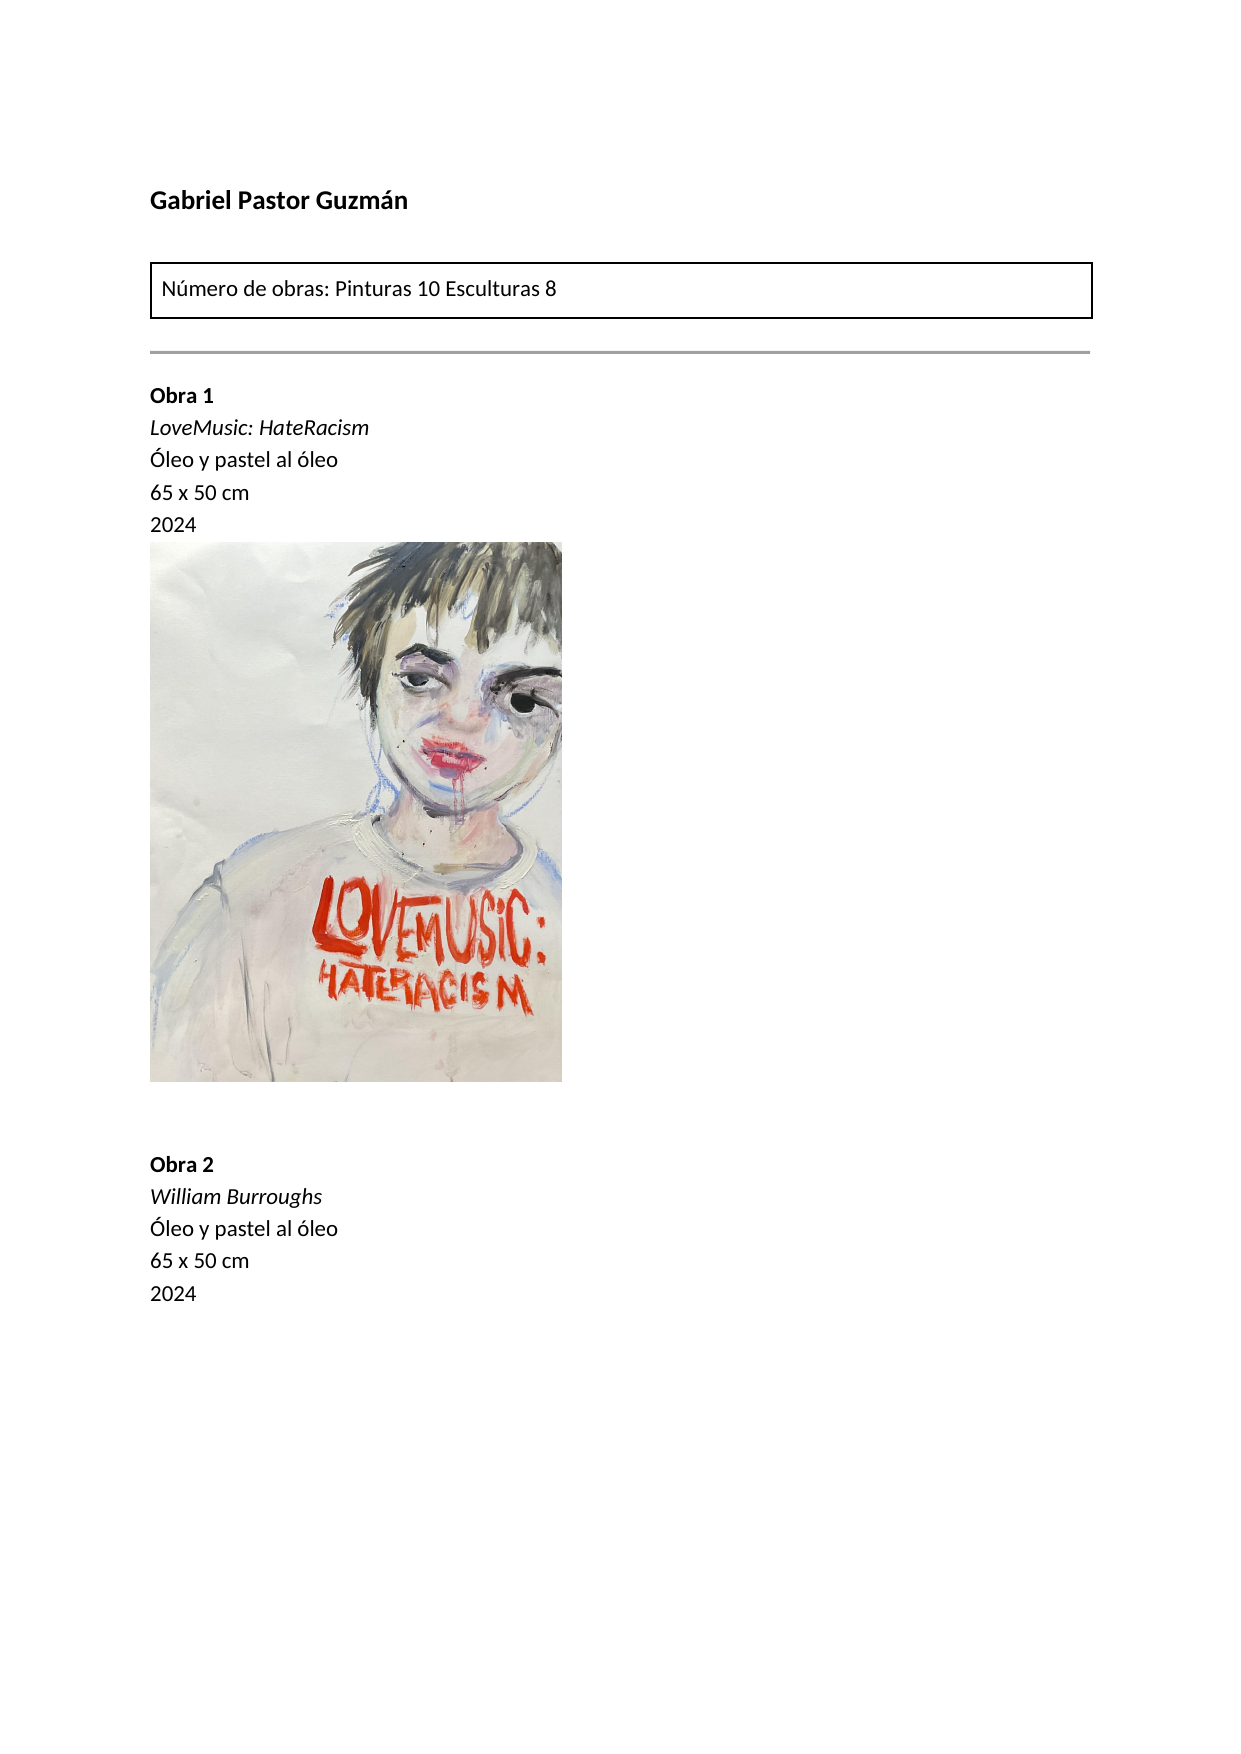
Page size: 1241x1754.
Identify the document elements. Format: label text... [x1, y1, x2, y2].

text 2024 [150, 510, 1090, 538]
subtitle Gabriel Pastor Guzmán [150, 183, 1090, 216]
picture [150, 542, 562, 1082]
text Óleo y pastel al óleo [150, 445, 1090, 473]
text 2024 [150, 1279, 1090, 1307]
text Obra 1 [150, 381, 1090, 409]
table_header Número de obras: Pinturas 10 Esculturas 8 [152, 264, 1091, 317]
text Obra 2 [150, 1150, 1090, 1178]
text 65 x 50 cm [150, 478, 1090, 506]
text William Burroughs [150, 1182, 1090, 1210]
text Óleo y pastel al óleo [150, 1214, 1090, 1242]
text LoveMusic: HateRacism [150, 413, 1090, 441]
text 65 x 50 cm [150, 1247, 1090, 1274]
